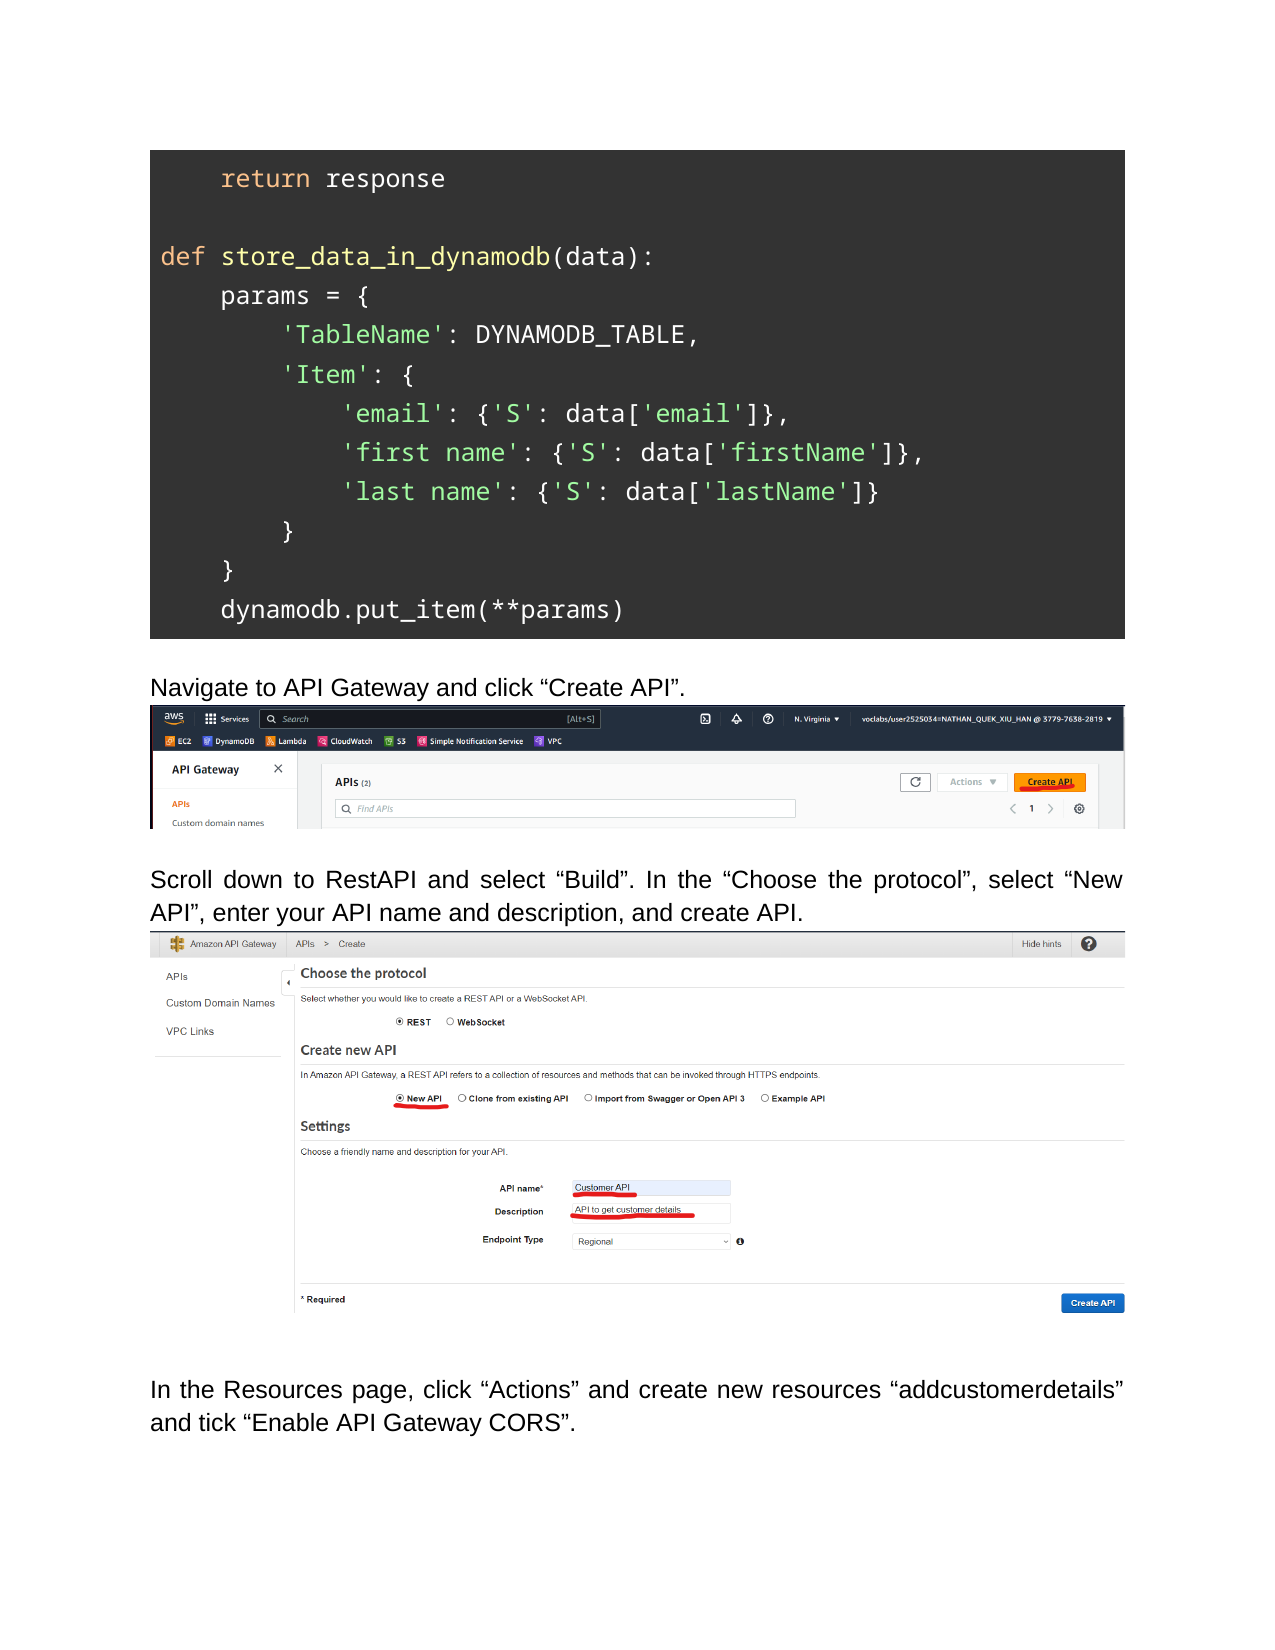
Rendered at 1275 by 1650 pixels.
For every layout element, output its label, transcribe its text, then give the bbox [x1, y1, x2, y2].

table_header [150, 150, 1125, 639]
picture [150, 931, 1125, 1338]
picture [150, 705, 1125, 829]
text Scroll down to RestAPI and select “Build”. In the “Choose the protocol”, select “New API”, enter your API name and description, and create API. [150, 865, 1125, 927]
text Navigate to API Gateway and click “Create API”. [150, 673, 1125, 701]
text In the Resources page, click “Actions” and create new resources “addcustomerdetails” and tick “Enable API Gateway CORS”. [150, 1374, 1125, 1436]
